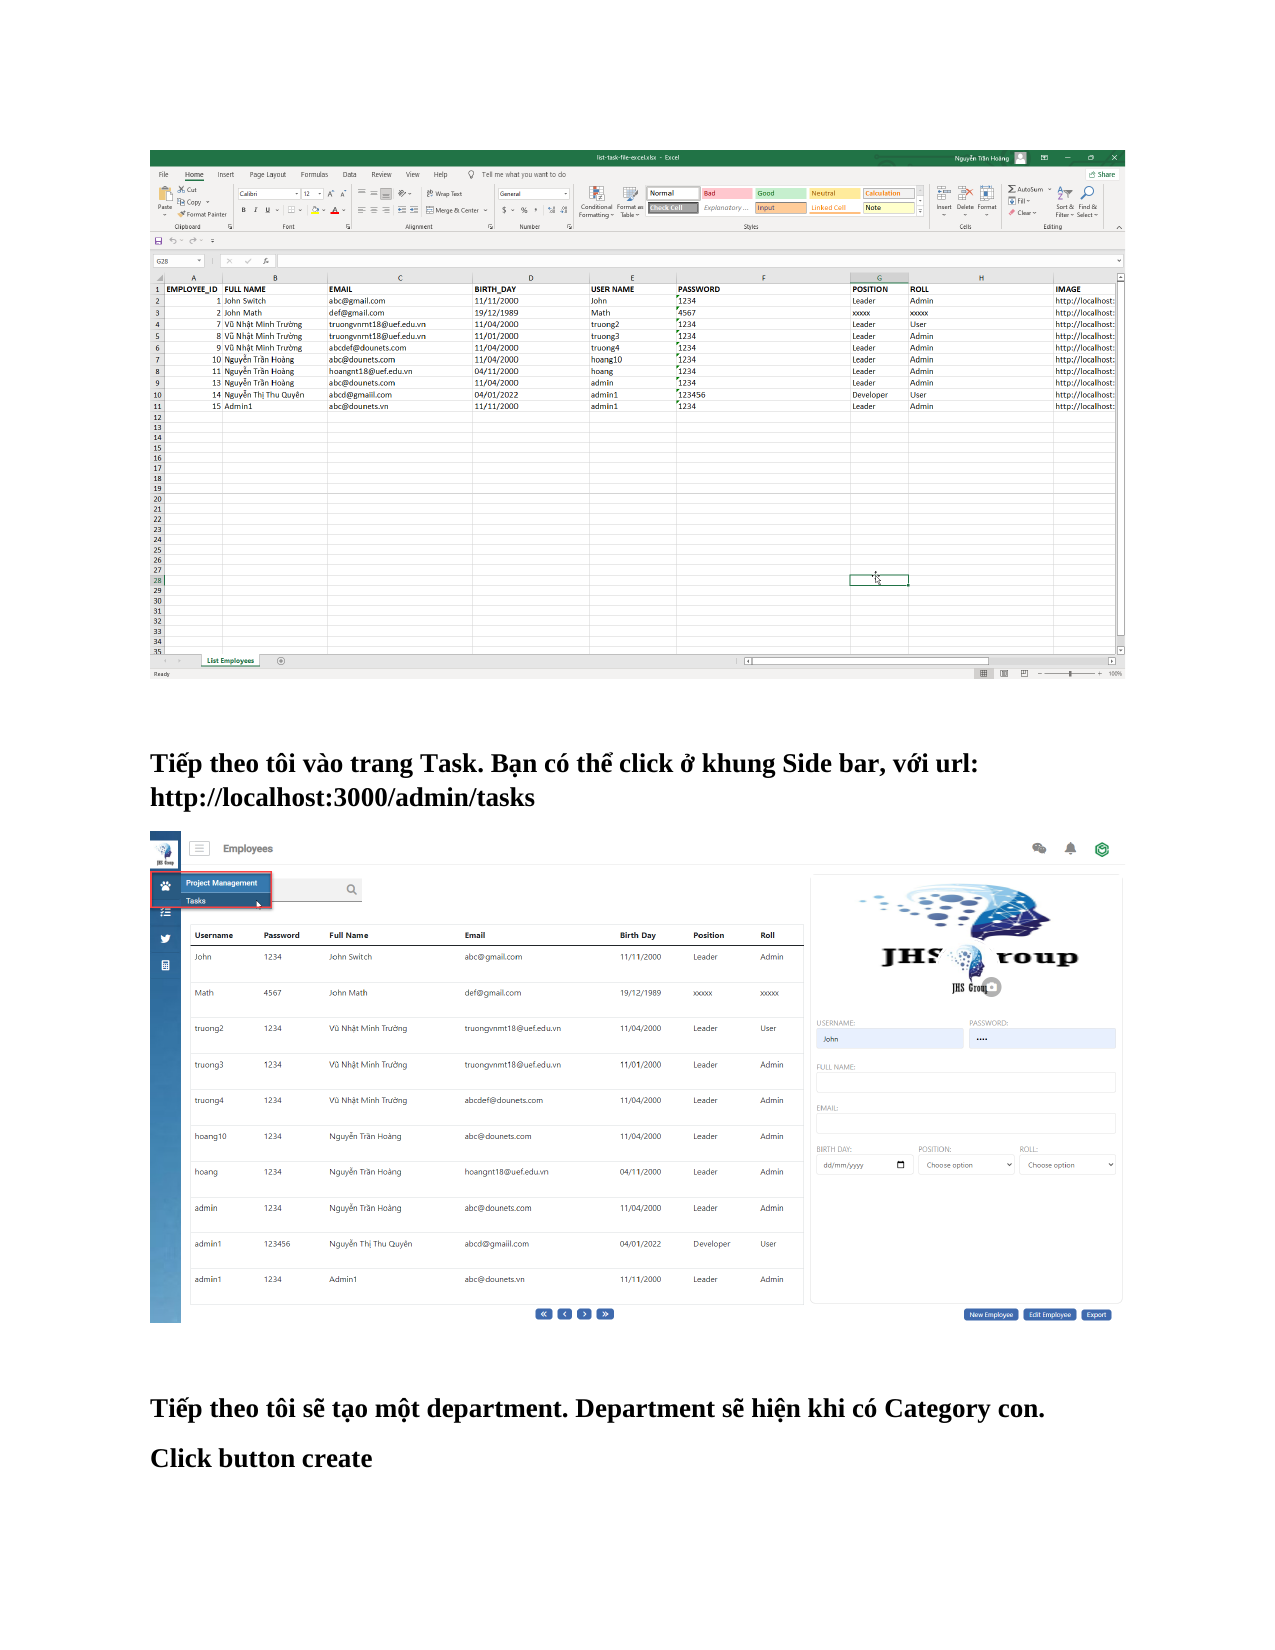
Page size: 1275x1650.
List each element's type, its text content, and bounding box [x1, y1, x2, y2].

text Tiếp theo tôi sẽ tạo một department. Department sẽ hiện khi có Category con. [150, 1392, 1125, 1423]
picture [150, 831, 1125, 1323]
picture [150, 150, 1125, 679]
text Click button create [150, 1442, 1125, 1473]
text Tiếp theo tôi vào trang Task. Bạn có thể click ở khung Side bar, với url: http://localhost:3000/admin/tasks [150, 747, 1125, 812]
